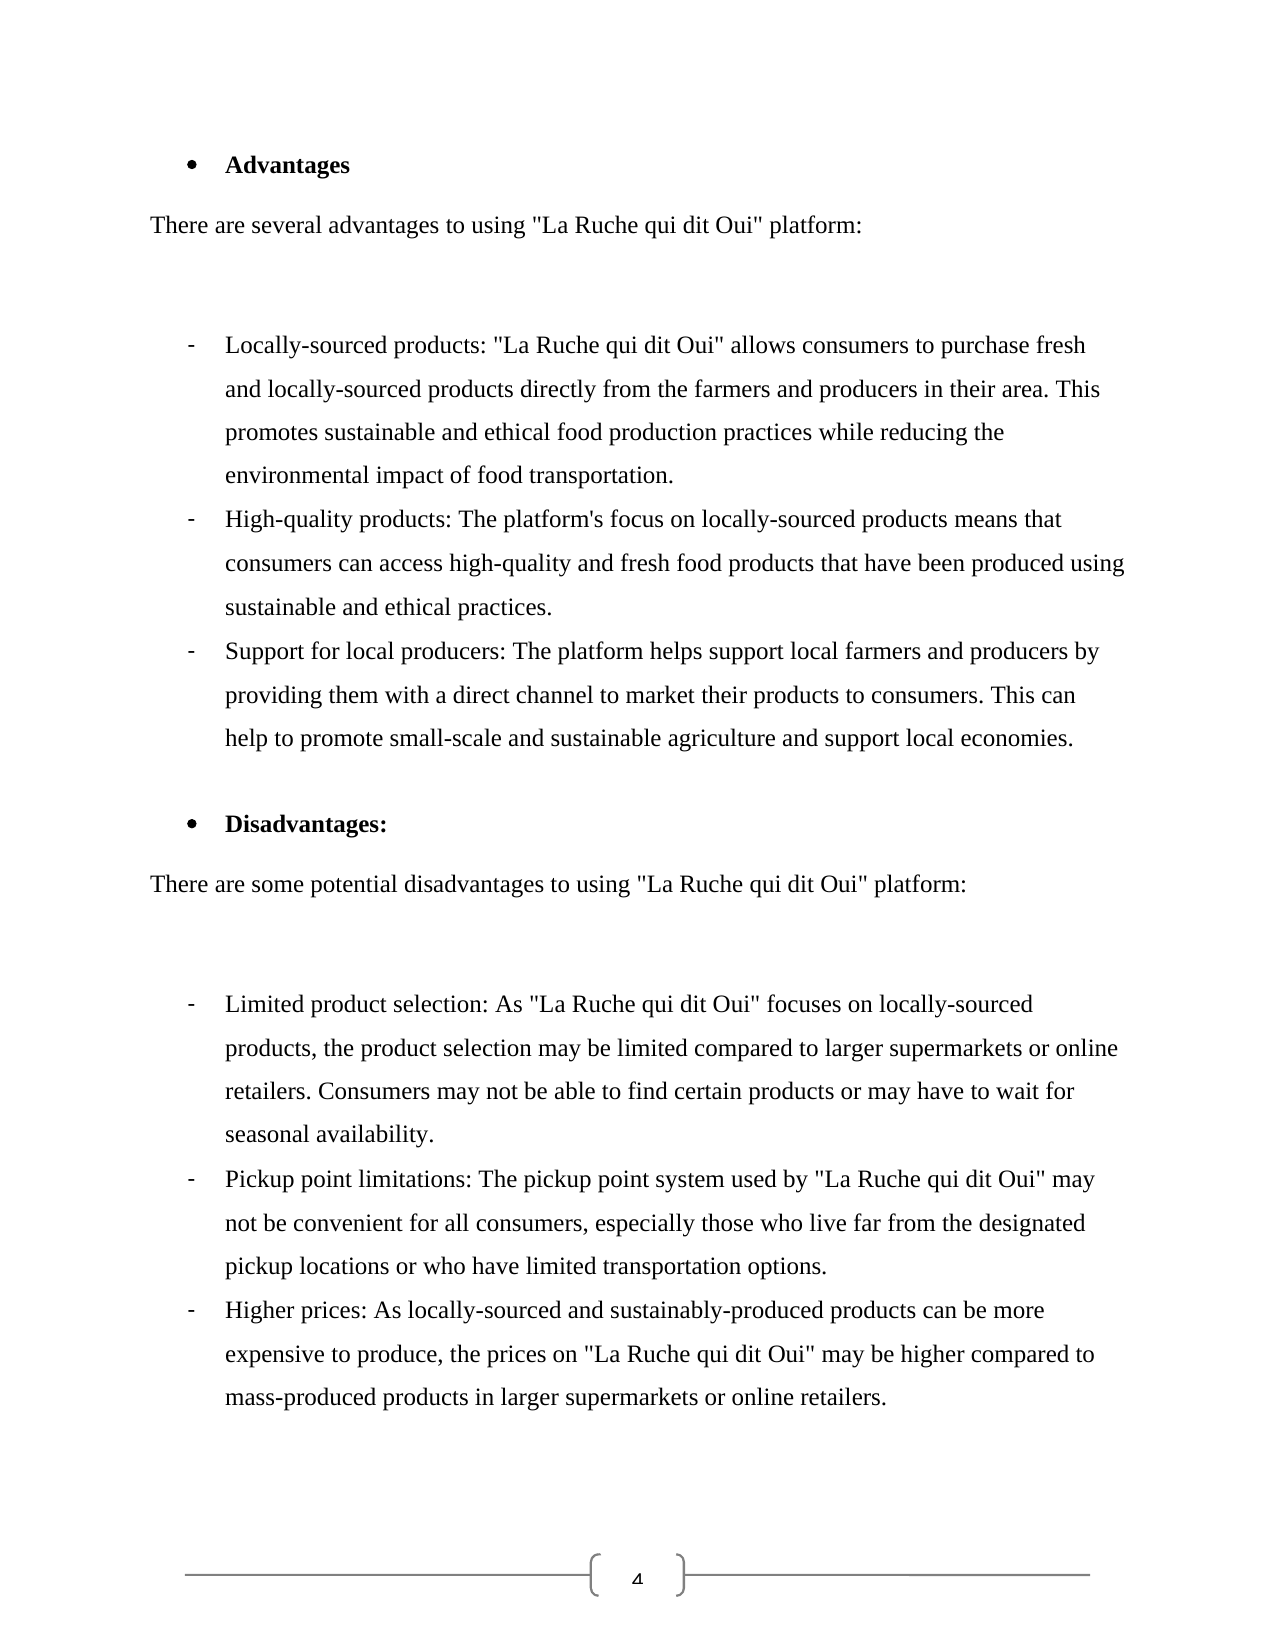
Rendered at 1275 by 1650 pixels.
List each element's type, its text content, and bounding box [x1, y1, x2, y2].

list High-quality products: The platform's focus on locally-sourced products means that consumers can access high-quality and fresh food products that have been produced using sustainable and ethical practices. [187, 504, 1125, 620]
text There are some potential disadvantages to using "La Ruche qui dit Oui" platform: [150, 869, 1125, 898]
list Pickup point limitations: The pickup point system used by "La Ruche qui dit Oui" may not be convenient for all consumers, especially those who live far from the designated pickup locations or who have limited transportation options. [187, 1163, 1125, 1279]
list Higher prices: As locally-sourced and sustainably-produced products can be more expensive to produce, the prices on "La Ruche qui dit Oui" may be higher compared to mass-produced products in larger supermarkets or online retailers. [187, 1294, 1125, 1411]
list Locally-sourced products: "La Ruche qui dit Oui" allows consumers to purchase fresh and locally-sourced products directly from the farmers and producers in their area. This promotes sustainable and ethical food production practices while reducing the environmental impact of food transportation. [187, 329, 1125, 489]
list Support for local producers: The platform helps support local farmers and producers by providing them with a direct channel to market their products to consumers. This can help to promote small-scale and sustainable agriculture and support local economies. [187, 635, 1125, 752]
list Limited product selection: As "La Ruche qui dit Oui" focuses on locally-sourced products, the product selection may be limited compared to larger supermarkets or online retailers. Consumers may not be able to find certain products or may have to wait for seasonal availability. [187, 988, 1125, 1148]
list Advantages [187, 150, 1125, 179]
text There are several advantages to using "La Ruche qui dit Oui" platform: [150, 210, 1125, 238]
list Disadvantages: [187, 809, 1125, 838]
